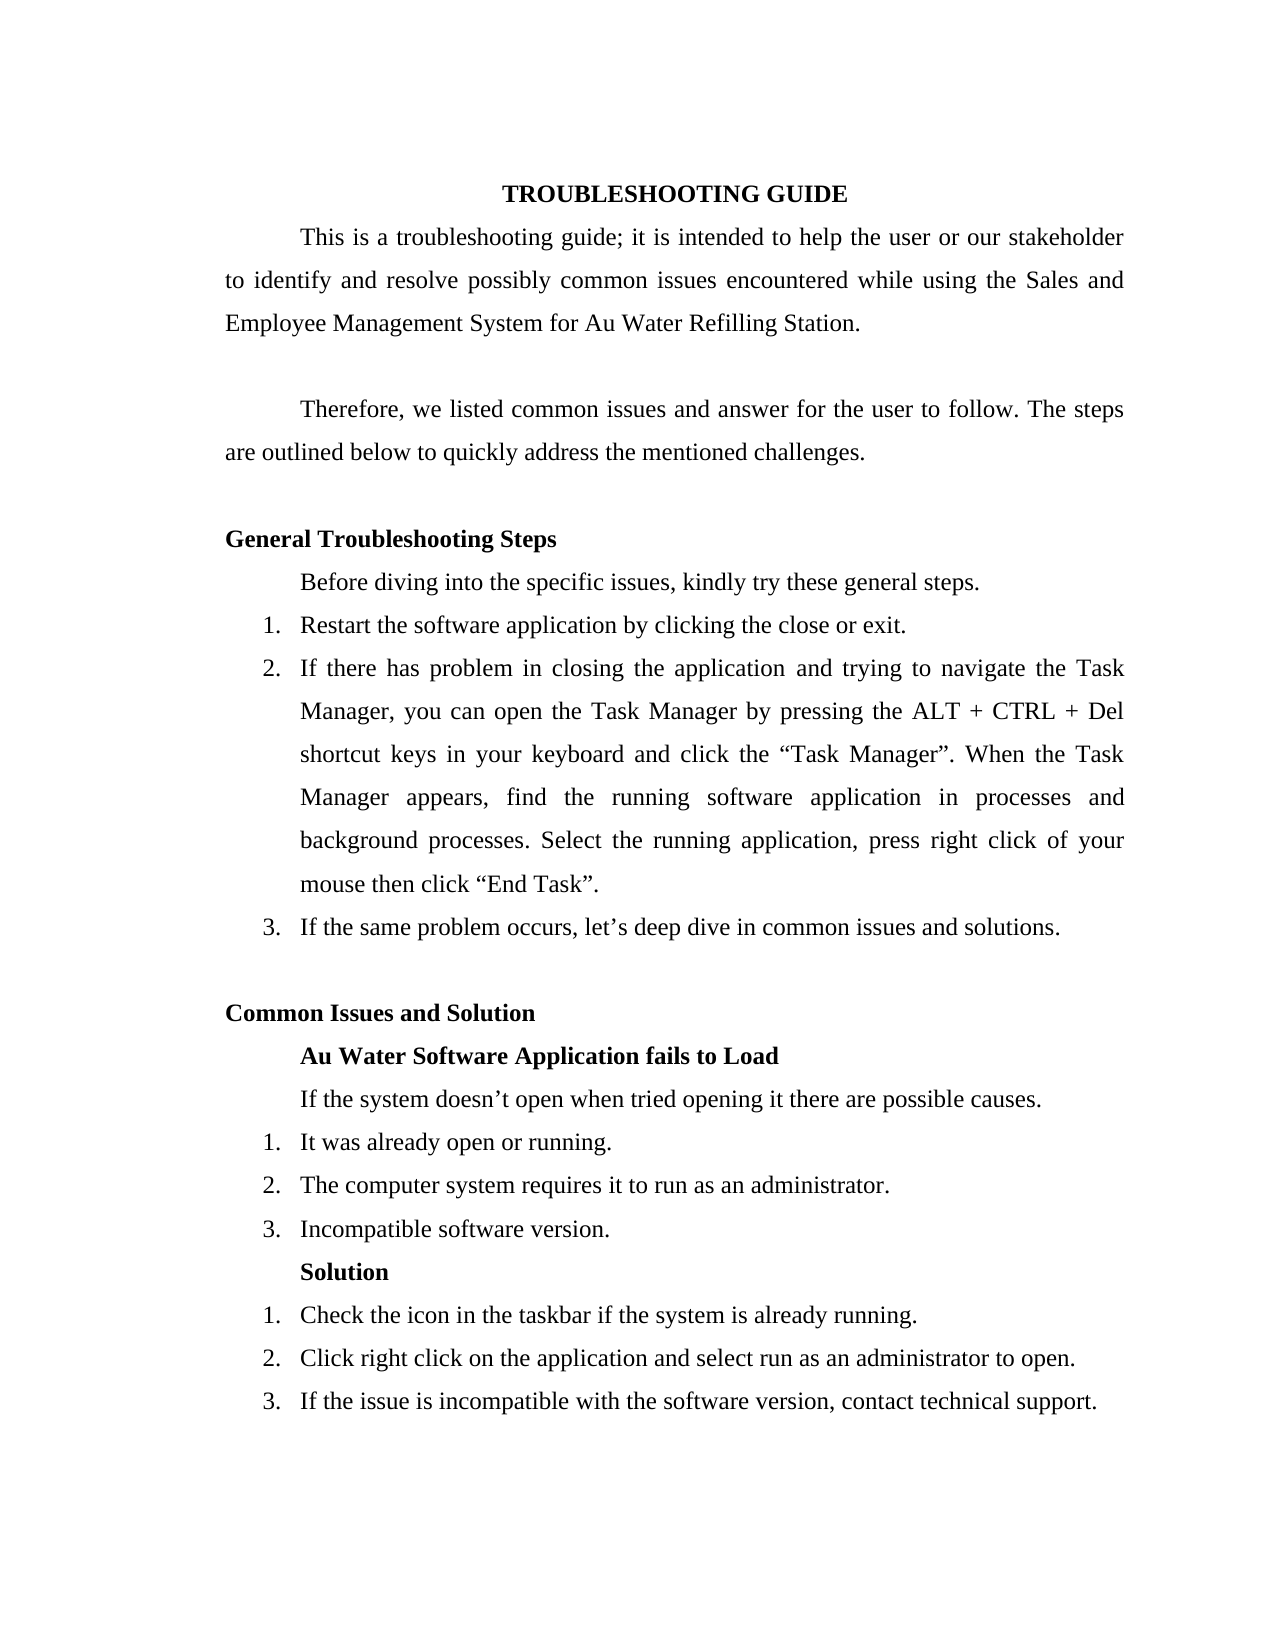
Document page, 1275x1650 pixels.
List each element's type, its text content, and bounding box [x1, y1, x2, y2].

list Incompatible software version. [262, 1214, 1125, 1242]
text This is a troubleshooting guide; it is intended to help the user or our stakeholder to identify and resolve possibly common issues encountered while using the Sales and Employee Management System for Au Water Refilling Station. [225, 222, 1125, 337]
list If there has problem in closing the application and trying to navigate the Task Manager, you can open the Task Manager by pressing the ALT + CTRL + Del shortcut keys in your keyboard and click the “Task Manager”. When the Task Manager appears, find the running software application in processes and background processes. Select the running application, press right click of your mouse then click “End Task”. [262, 653, 1125, 897]
list If the issue is incompatible with the software version, contact technical support. [262, 1386, 1125, 1415]
list If the same problem occurs, let’s deep dive in common issues and solutions. [262, 912, 1125, 941]
text General Troubleshooting Steps [225, 524, 1125, 552]
list It was already open or running. [262, 1127, 1125, 1156]
text Common Issues and Solution [225, 998, 1125, 1027]
text Solution [300, 1257, 1125, 1286]
list The computer system requires it to run as an administrator. [262, 1171, 1125, 1199]
list Check the icon in the taskbar if the system is already running. [262, 1300, 1125, 1329]
text Therefore, we listed common issues and answer for the user to follow. The steps are outlined below to quickly address the mentioned challenges. [225, 394, 1125, 466]
text Before diving into the specific issues, kindly try these general steps. [225, 567, 1125, 596]
list Restart the software application by clicking the close or exit. [262, 610, 1125, 639]
list Click right click on the application and select run as an administrator to open. [262, 1343, 1125, 1372]
text If the system doesn’t open when tried opening it there are possible causes. [225, 1084, 1125, 1113]
text TROUBLESHOOTING GUIDE [225, 179, 1125, 207]
text Au Water Software Application fails to Load [225, 1041, 1125, 1070]
